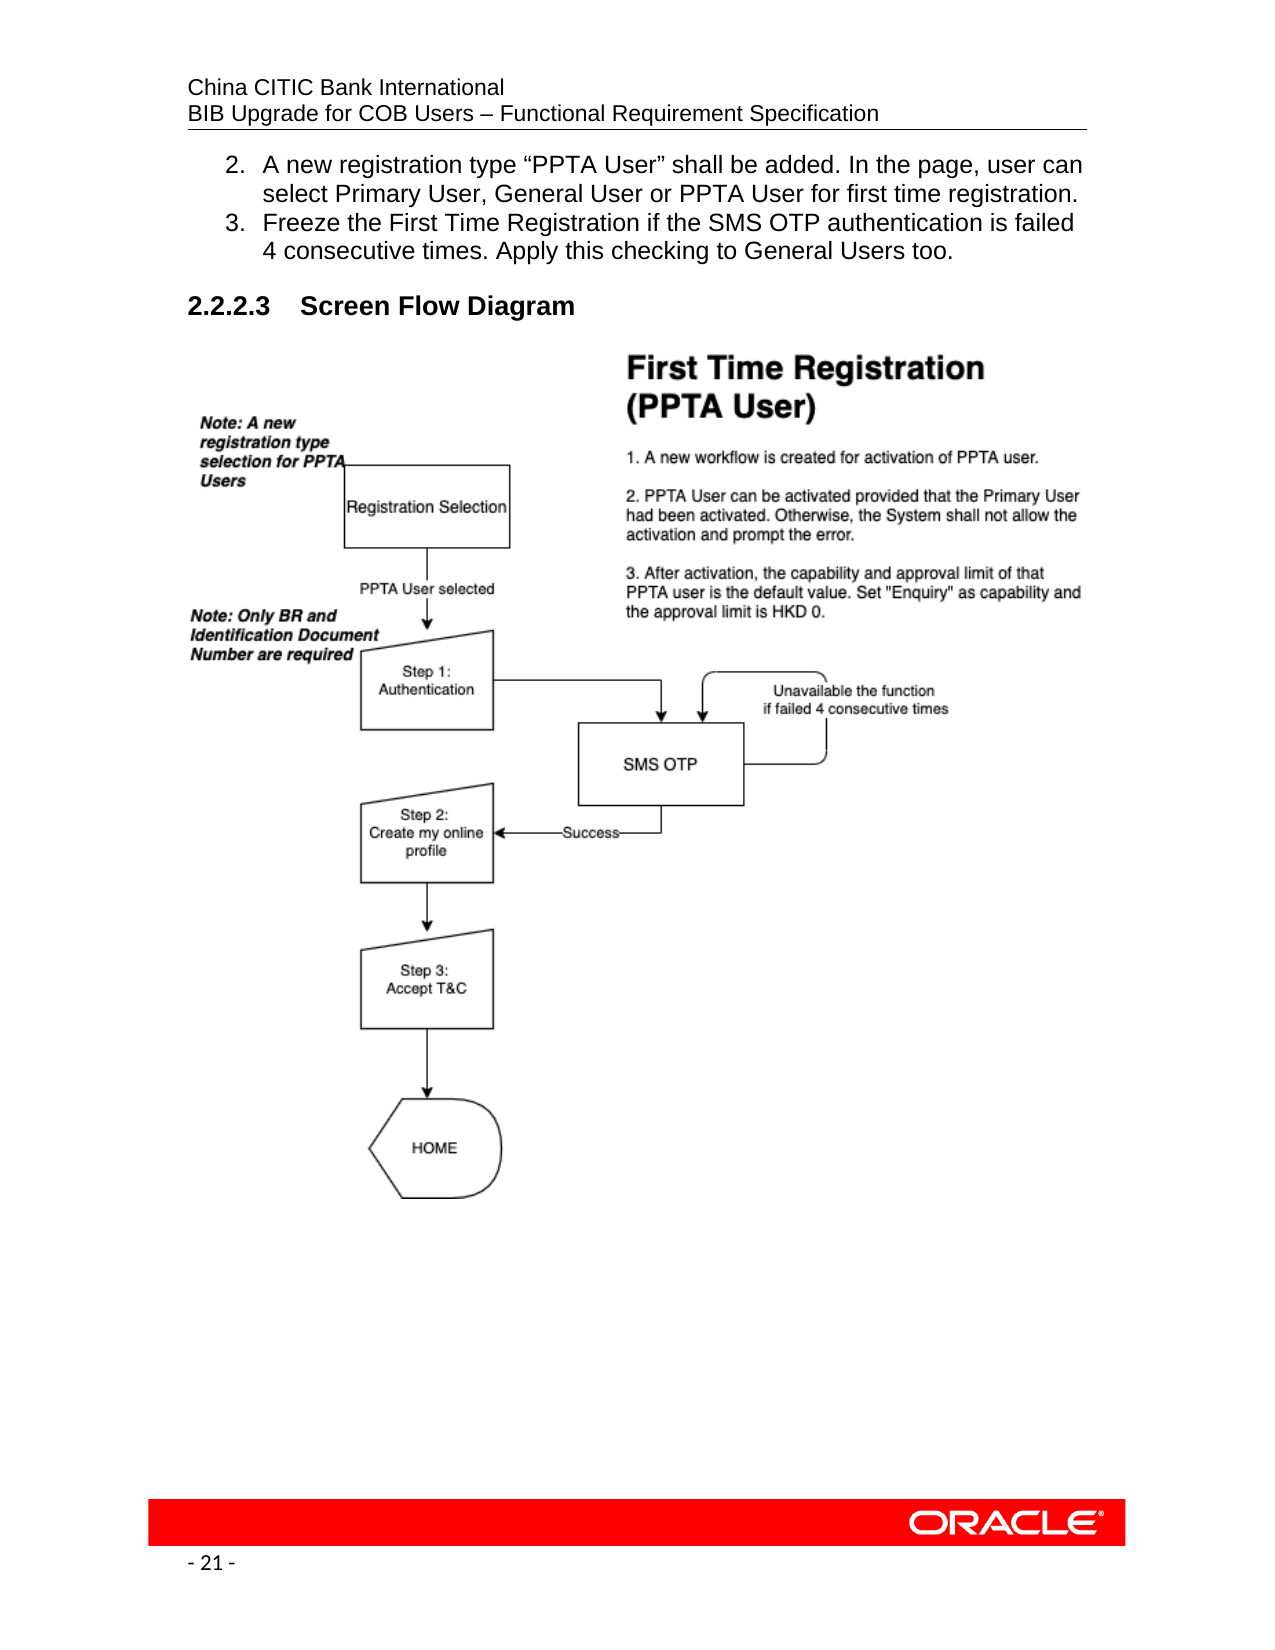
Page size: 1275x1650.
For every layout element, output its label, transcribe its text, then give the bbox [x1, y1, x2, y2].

list Freeze the First Time Registration if the SMS OTP authentication is failed 4 consecutive times. Apply this checking to General Users too. [225, 207, 1087, 265]
picture [187, 327, 1089, 1199]
list A new registration type “PPTA User” shall be added. In the page, user can select Primary User, General User or PPTA User for first time registration. [225, 150, 1087, 207]
picture [148, 1499, 1126, 1546]
subtitle Screen Flow Diagram [187, 290, 1087, 321]
